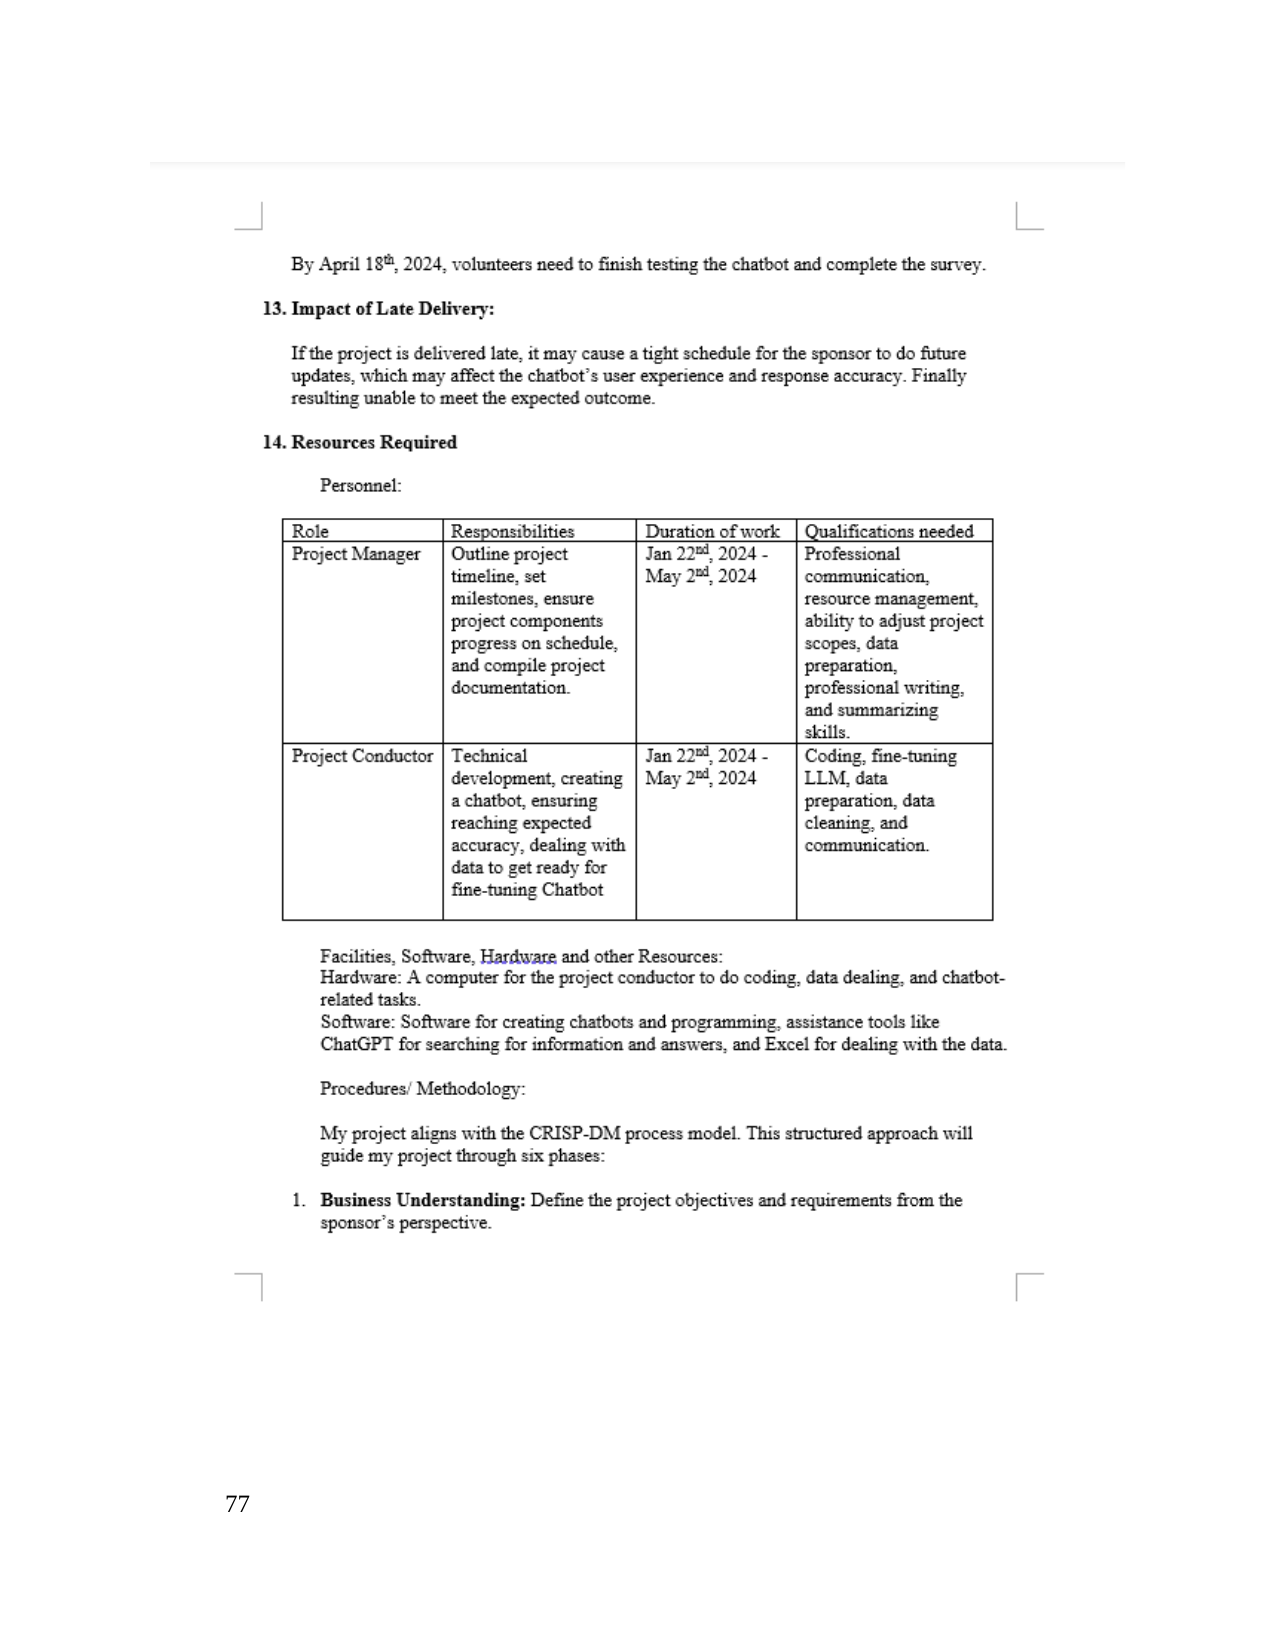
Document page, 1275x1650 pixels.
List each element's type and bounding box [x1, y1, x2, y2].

picture [150, 162, 1125, 1303]
